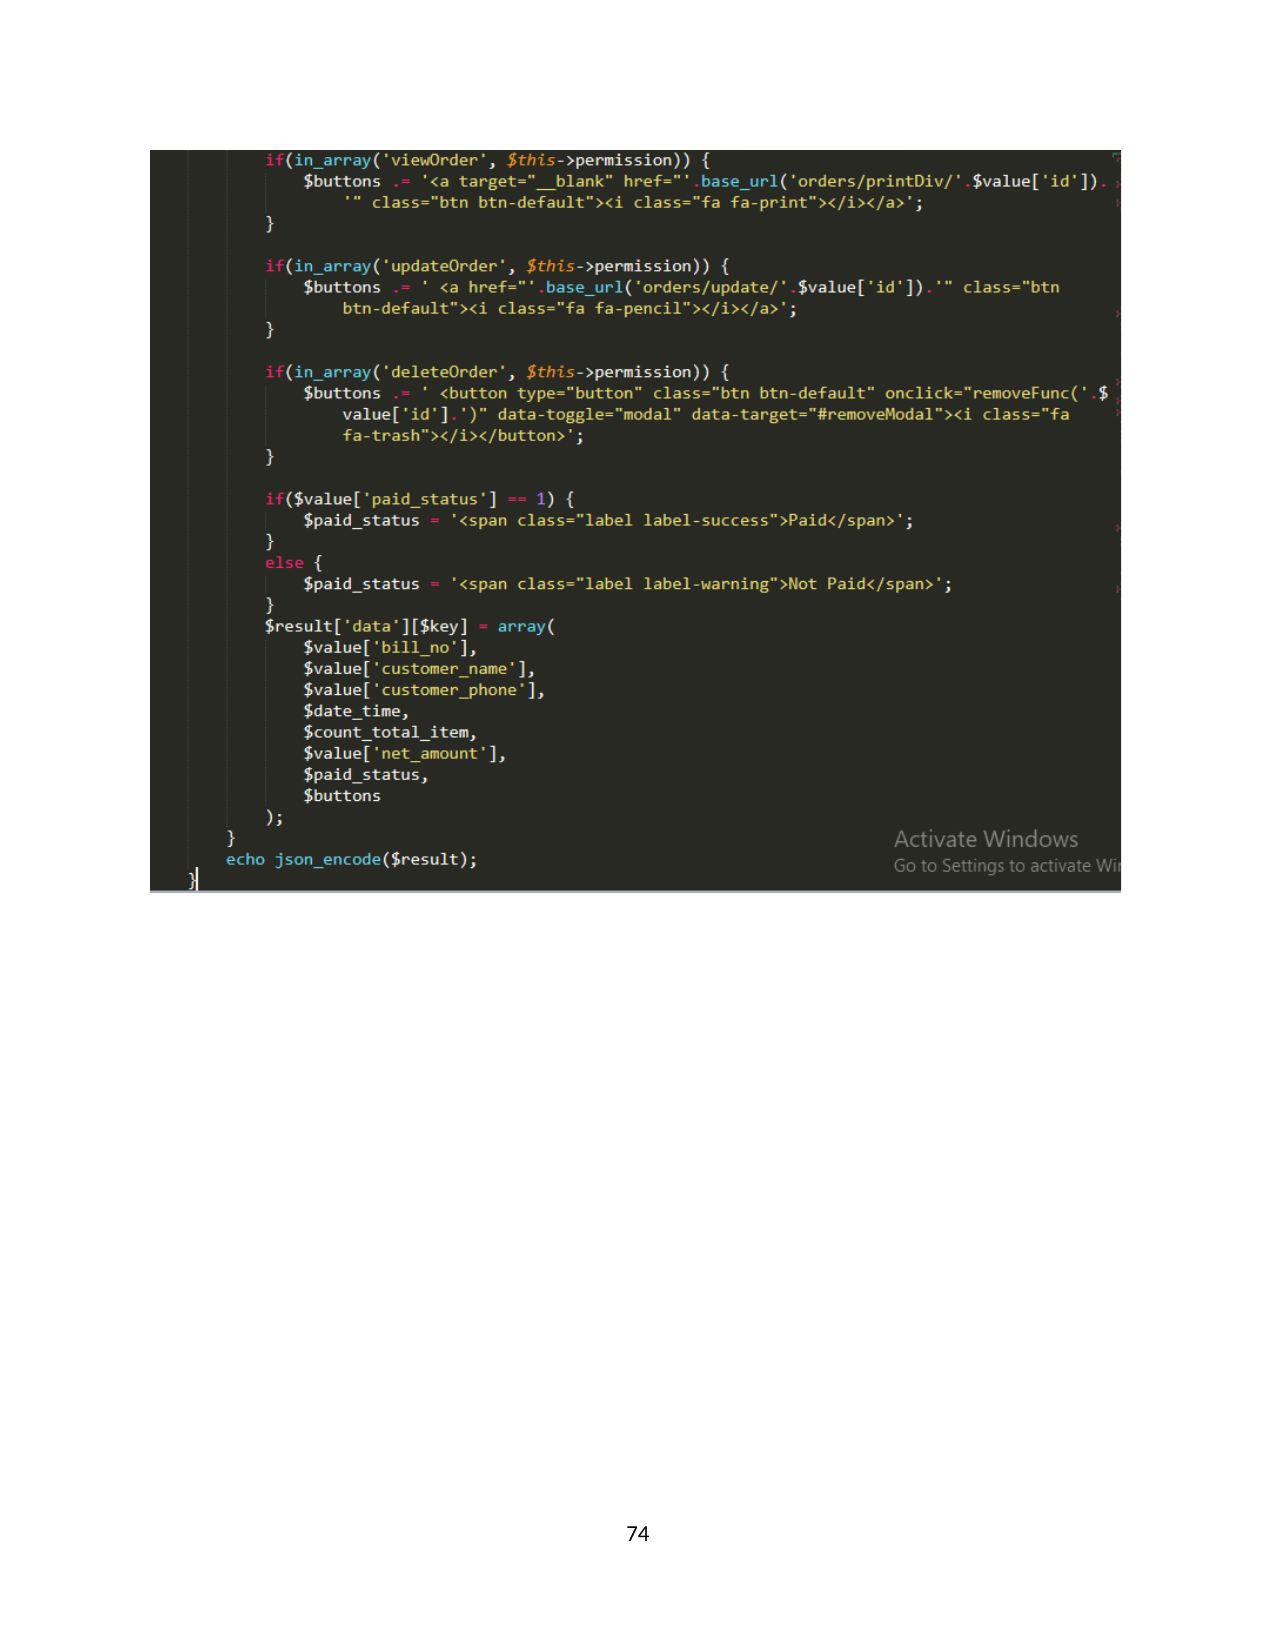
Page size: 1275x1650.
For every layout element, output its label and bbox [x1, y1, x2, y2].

picture [150, 150, 1122, 893]
